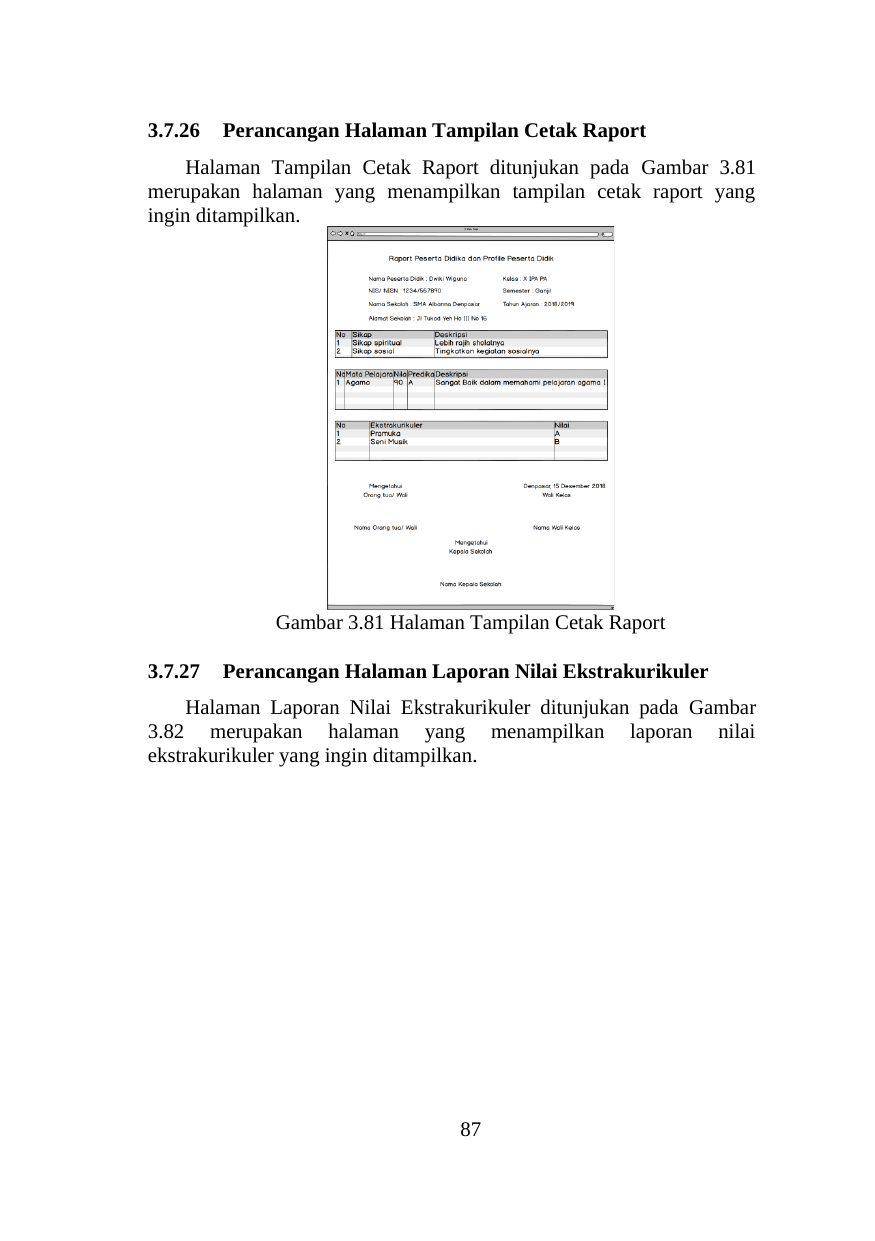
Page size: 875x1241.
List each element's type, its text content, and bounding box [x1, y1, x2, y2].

subtitle Perancangan Halaman Tampilan Cetak Raport [148, 118, 756, 142]
subtitle Perancangan Halaman Laporan Nilai Ekstrakurikuler [148, 659, 756, 683]
picture [327, 226, 615, 610]
